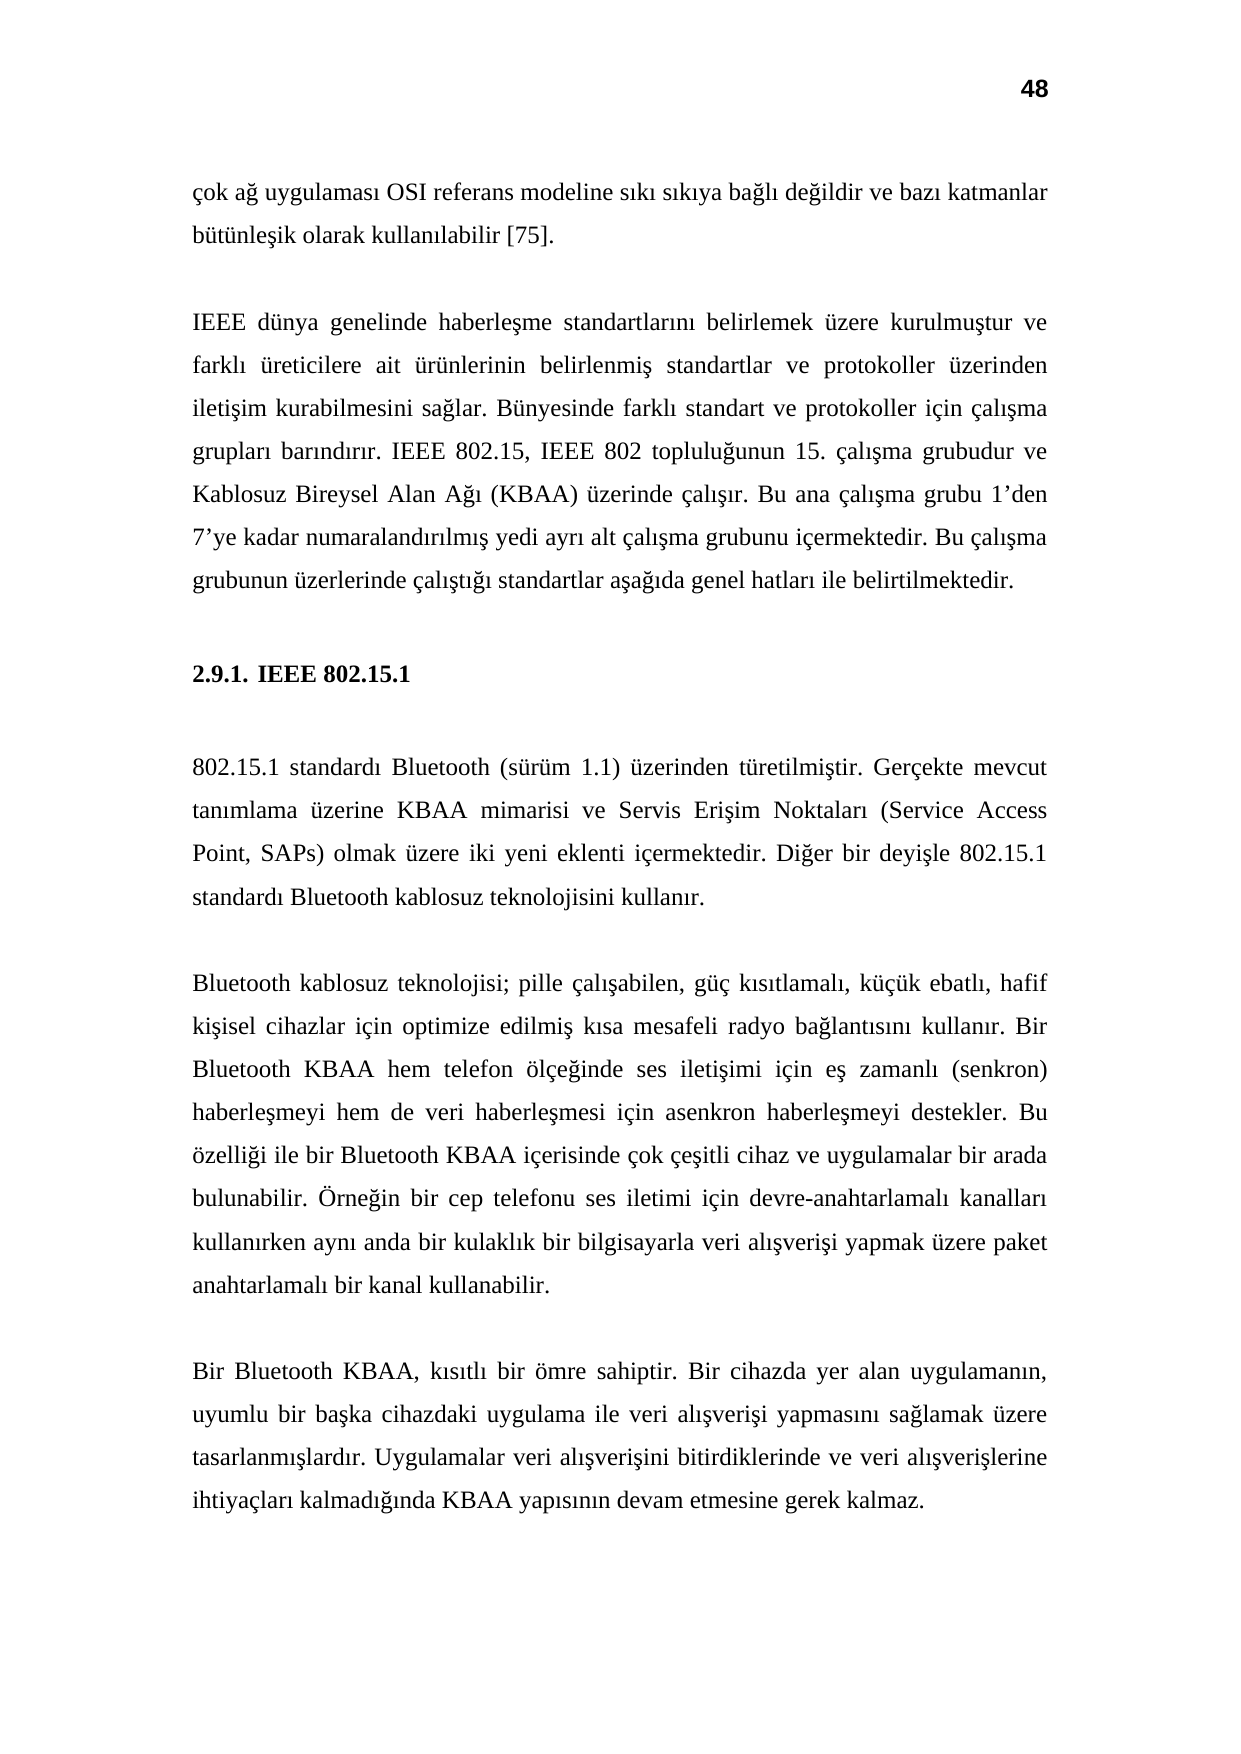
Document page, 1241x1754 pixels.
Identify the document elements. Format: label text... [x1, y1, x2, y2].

text IEEE 802.15.1 [192, 659, 1048, 687]
text Bluetooth kablosuz teknolojisi; pille çalışabilen, güç kısıtlamalı, küçük ebatlı, hafif kişisel cihazlar için optimize edilmiş kısa mesafeli radyo bağlantısını kullanır. Bir Bluetooth KBAA hem telefon ölçeğinde ses iletişimi için eş zamanlı (senkron) haberleşmeyi hem de veri haberleşmesi için asenkron haberleşmeyi destekler. Bu özelliği ile bir Bluetooth KBAA içerisinde çok çeşitli cihaz ve uygulamalar bir arada bulunabilir. Örneğin bir cep telefonu ses iletimi için devre-anahtarlamalı kanalları kullanırken aynı anda bir kulaklık bir bilgisayarla veri alışverişi yapmak üzere paket anahtarlamalı bir kanal kullanabilir. [192, 968, 1048, 1298]
text 802.15.1 standardı Bluetooth (sürüm 1.1) üzerinden türetilmiştir. Gerçekte mevcut tanımlama üzerine KBAA mimarisi ve Servis Erişim Noktaları (Service Access Point, SAPs) olmak üzere iki yeni eklenti içermektedir. Diğer bir deyişle 802.15.1 standardı Bluetooth kablosuz teknolojisini kullanır. [192, 752, 1048, 910]
text IEEE dünya genelinde haberleşme standartlarını belirlemek üzere kurulmuştur ve farklı üreticilere ait ürünlerinin belirlenmiş standartlar ve protokoller üzerinden iletişim kurabilmesini sağlar. Bünyesinde farklı standart ve protokoller için çalışma grupları barındırır. IEEE 802.15, IEEE 802 topluluğunun 15. çalışma grubudur ve Kablosuz Bireysel Alan Ağı (KBAA) üzerinde çalışır. Bu ana çalışma grubu 1’den 7’ye kadar numaralandırılmış yedi ayrı alt çalışma grubunu içermektedir. Bu çalışma grubunun üzerlerinde çalıştığı standartlar aşağıda genel hatları ile belirtilmektedir. [192, 307, 1048, 594]
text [192, 177, 1048, 249]
text Bir Bluetooth KBAA, kısıtlı bir ömre sahiptir. Bir cihazda yer alan uygulamanın, uyumlu bir başka cihazdaki uygulama ile veri alışverişi yapmasını sağlamak üzere tasarlanmışlardır. Uygulamalar veri alışverişini bitirdiklerinde ve veri alışverişlerine ihtiyaçları kalmadığında KBAA yapısının devam etmesine gerek kalmaz. [192, 1356, 1048, 1514]
